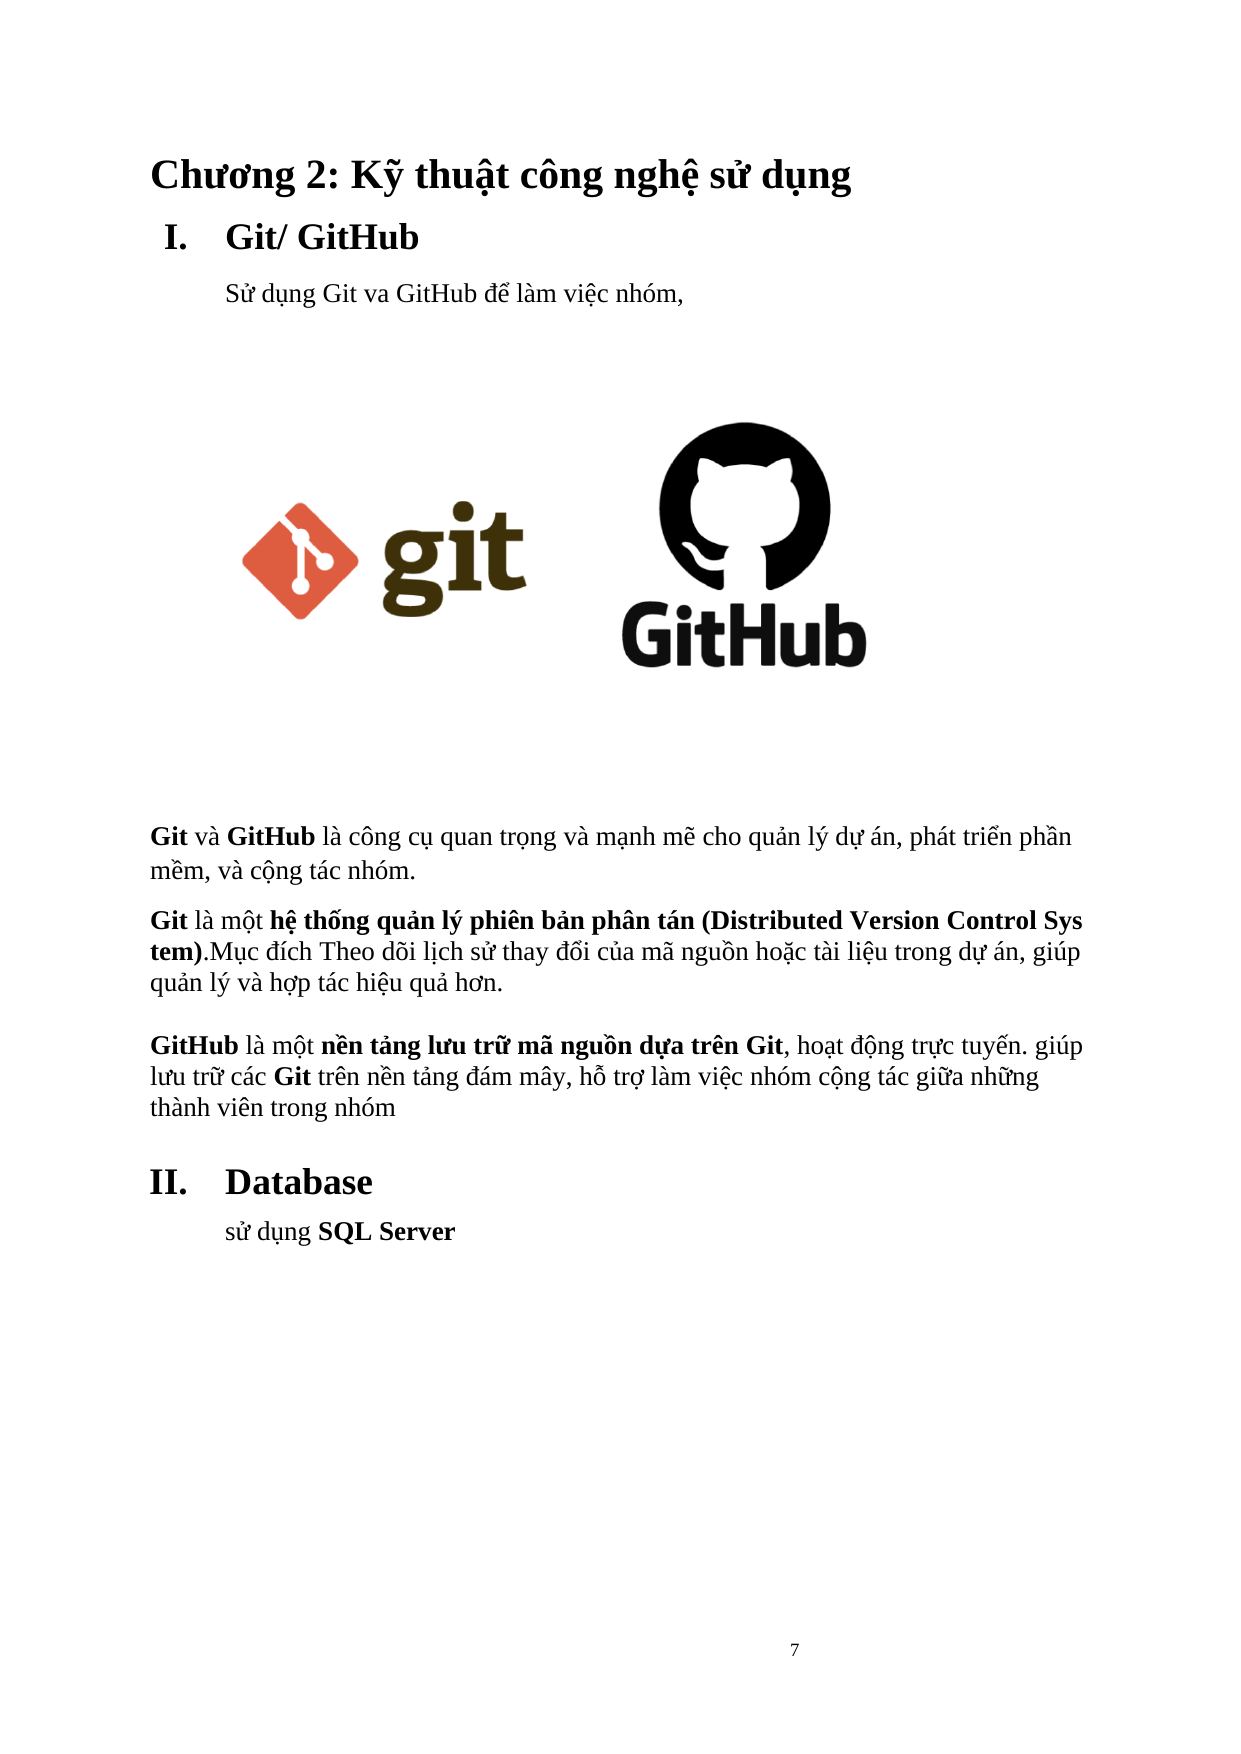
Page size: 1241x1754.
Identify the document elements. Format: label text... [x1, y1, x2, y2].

text Git và GitHub là công cụ quan trọng và mạnh mẽ cho quản lý dự án, phát triển phần mềm, và cộng tác nhóm. [150, 821, 1090, 885]
subtitle Database [187, 1160, 1090, 1203]
subtitle Chương 2: Kỹ thuật công nghệ sử dụng [150, 150, 1090, 198]
picture [150, 327, 971, 802]
text Sử dụng Git va GitHub để làm việc nhóm, [225, 277, 1090, 308]
text sử dụng SQL Server [225, 1215, 1090, 1246]
list Git/ GitHub [187, 214, 1090, 257]
text Git là một hệ thống quản lý phiên bản phân tán (Distributed Version Control System).Mục đích Theo dõi lịch sử thay đổi của mã nguồn hoặc tài liệu trong dự án, giúp quản lý và hợp tác hiệu quả hơn. [150, 904, 1090, 998]
text GitHub là một nền tảng lưu trữ mã nguồn dựa trên Git, hoạt động trực tuyến. giúp lưu trữ các Git trên nền tảng đám mây, hỗ trợ làm việc nhóm cộng tác giữa những thành viên trong nhóm [150, 1029, 1090, 1122]
